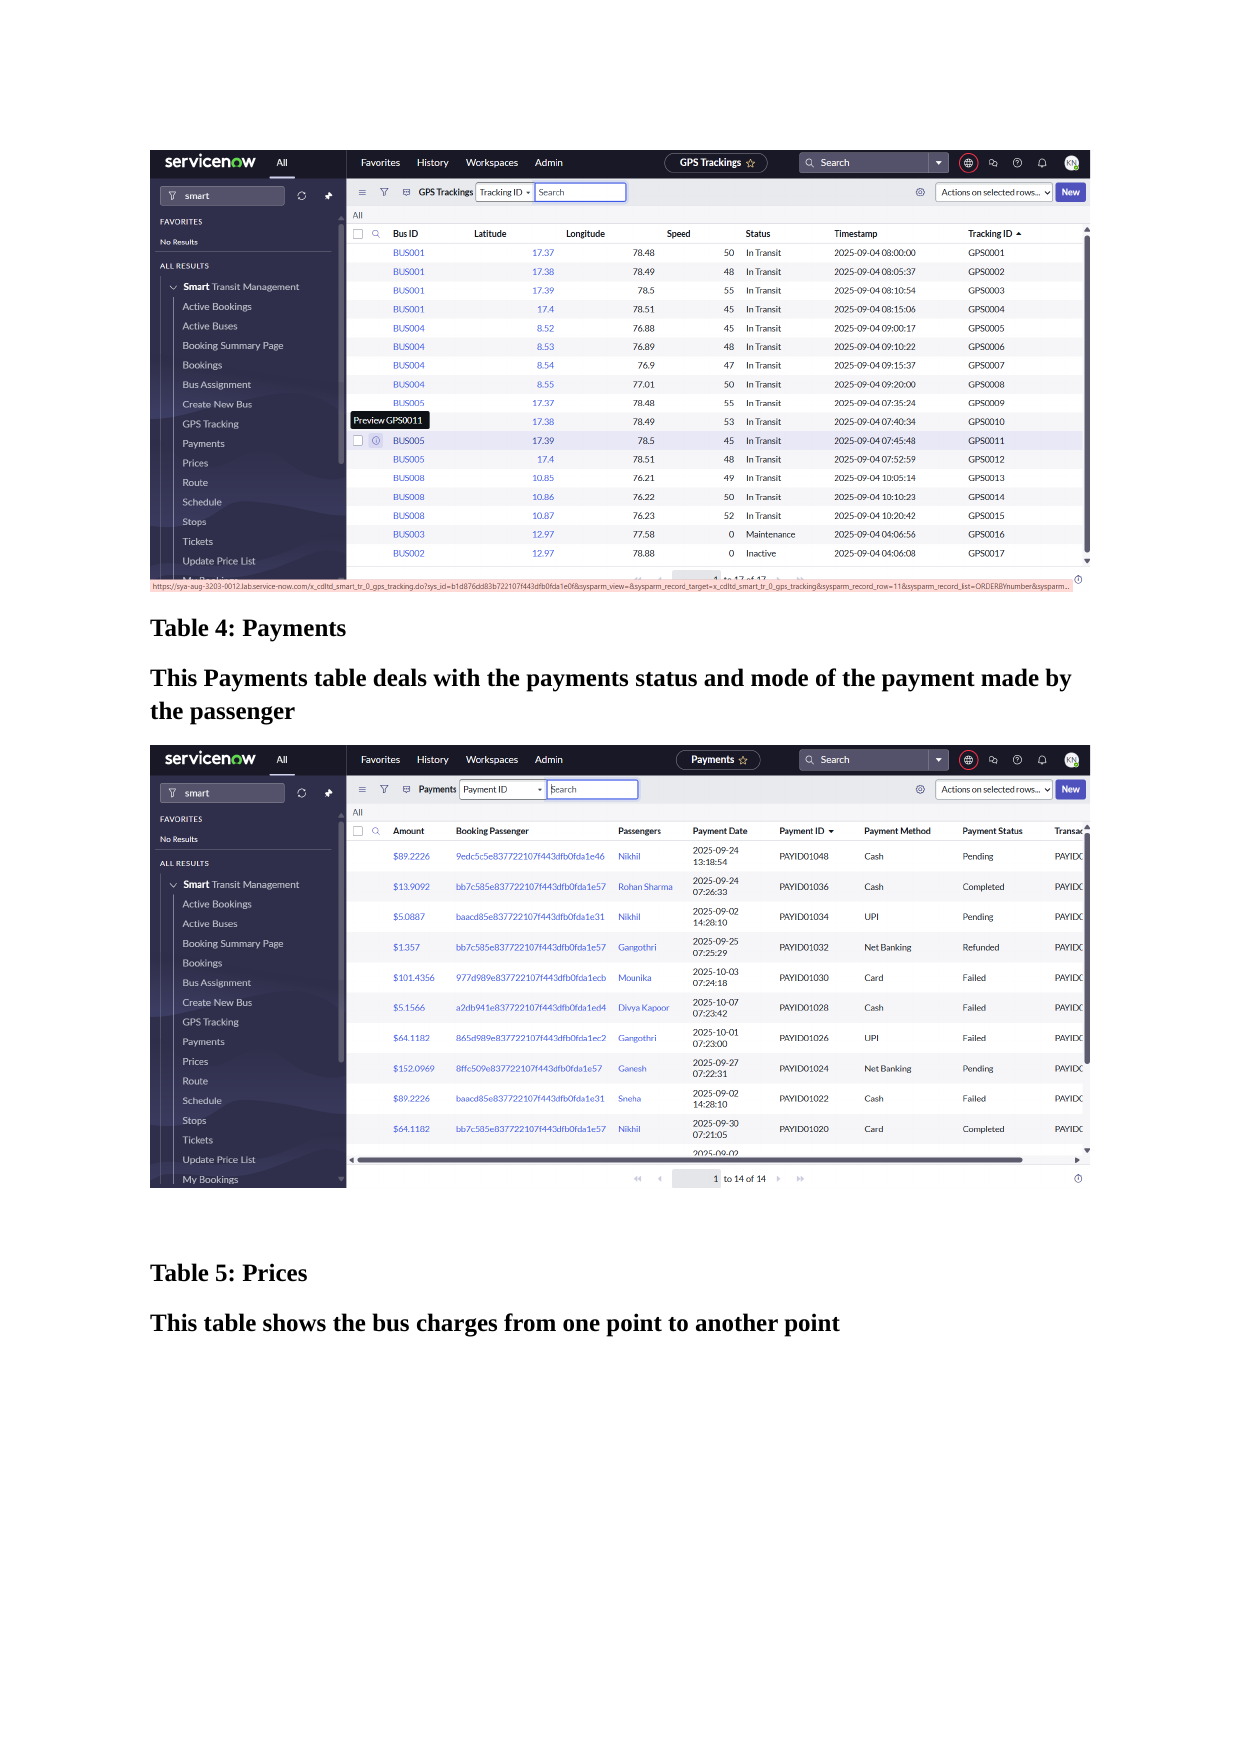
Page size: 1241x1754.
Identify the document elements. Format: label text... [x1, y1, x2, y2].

picture [150, 745, 1091, 1188]
text This table shows the bus charges from one point to another point [150, 1308, 1090, 1337]
text This Payments table deals with the payments status and mode of the payment made by the passenger [150, 663, 1090, 724]
text Table 5: Prices [150, 1258, 1090, 1287]
picture [150, 150, 1091, 592]
text Table 4: Payments [150, 613, 1090, 642]
